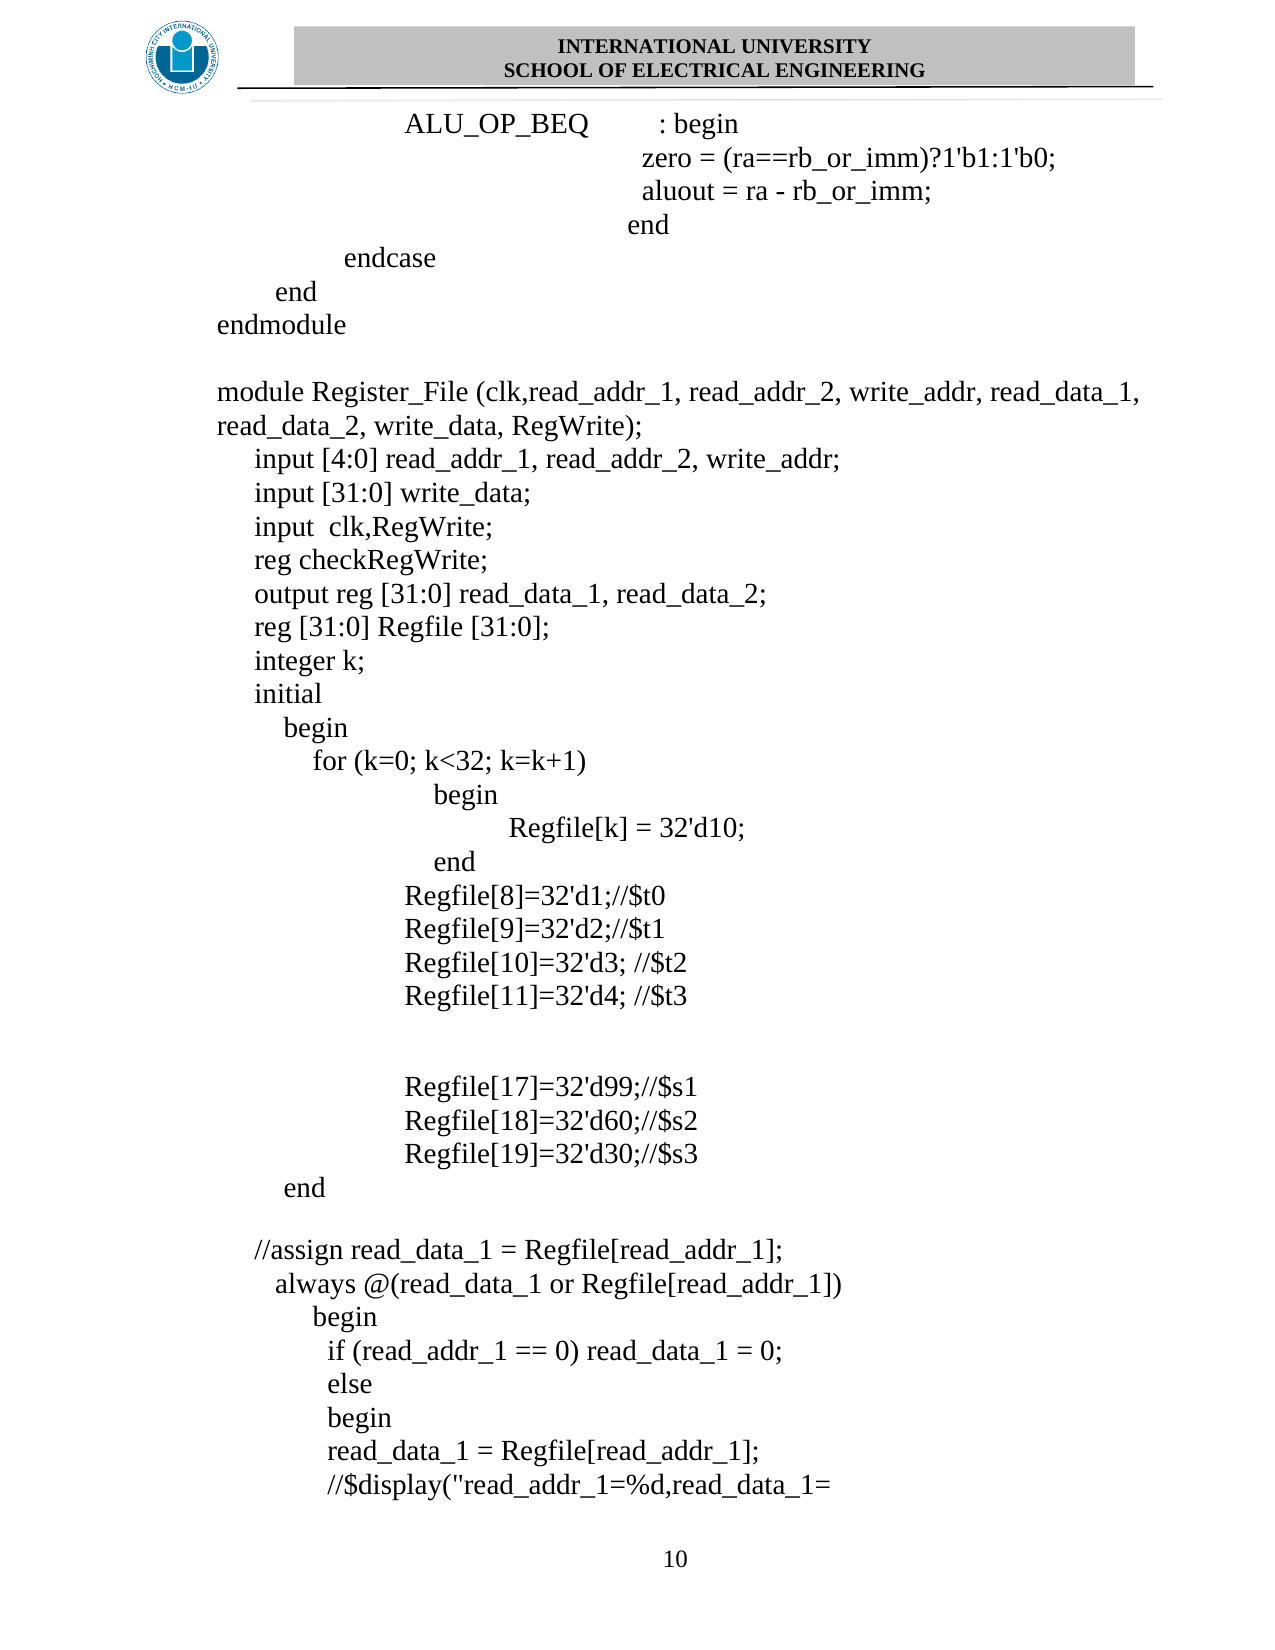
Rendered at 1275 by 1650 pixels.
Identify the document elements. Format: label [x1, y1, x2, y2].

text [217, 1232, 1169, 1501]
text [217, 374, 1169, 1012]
picture [144, 19, 219, 95]
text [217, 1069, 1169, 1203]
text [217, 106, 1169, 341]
